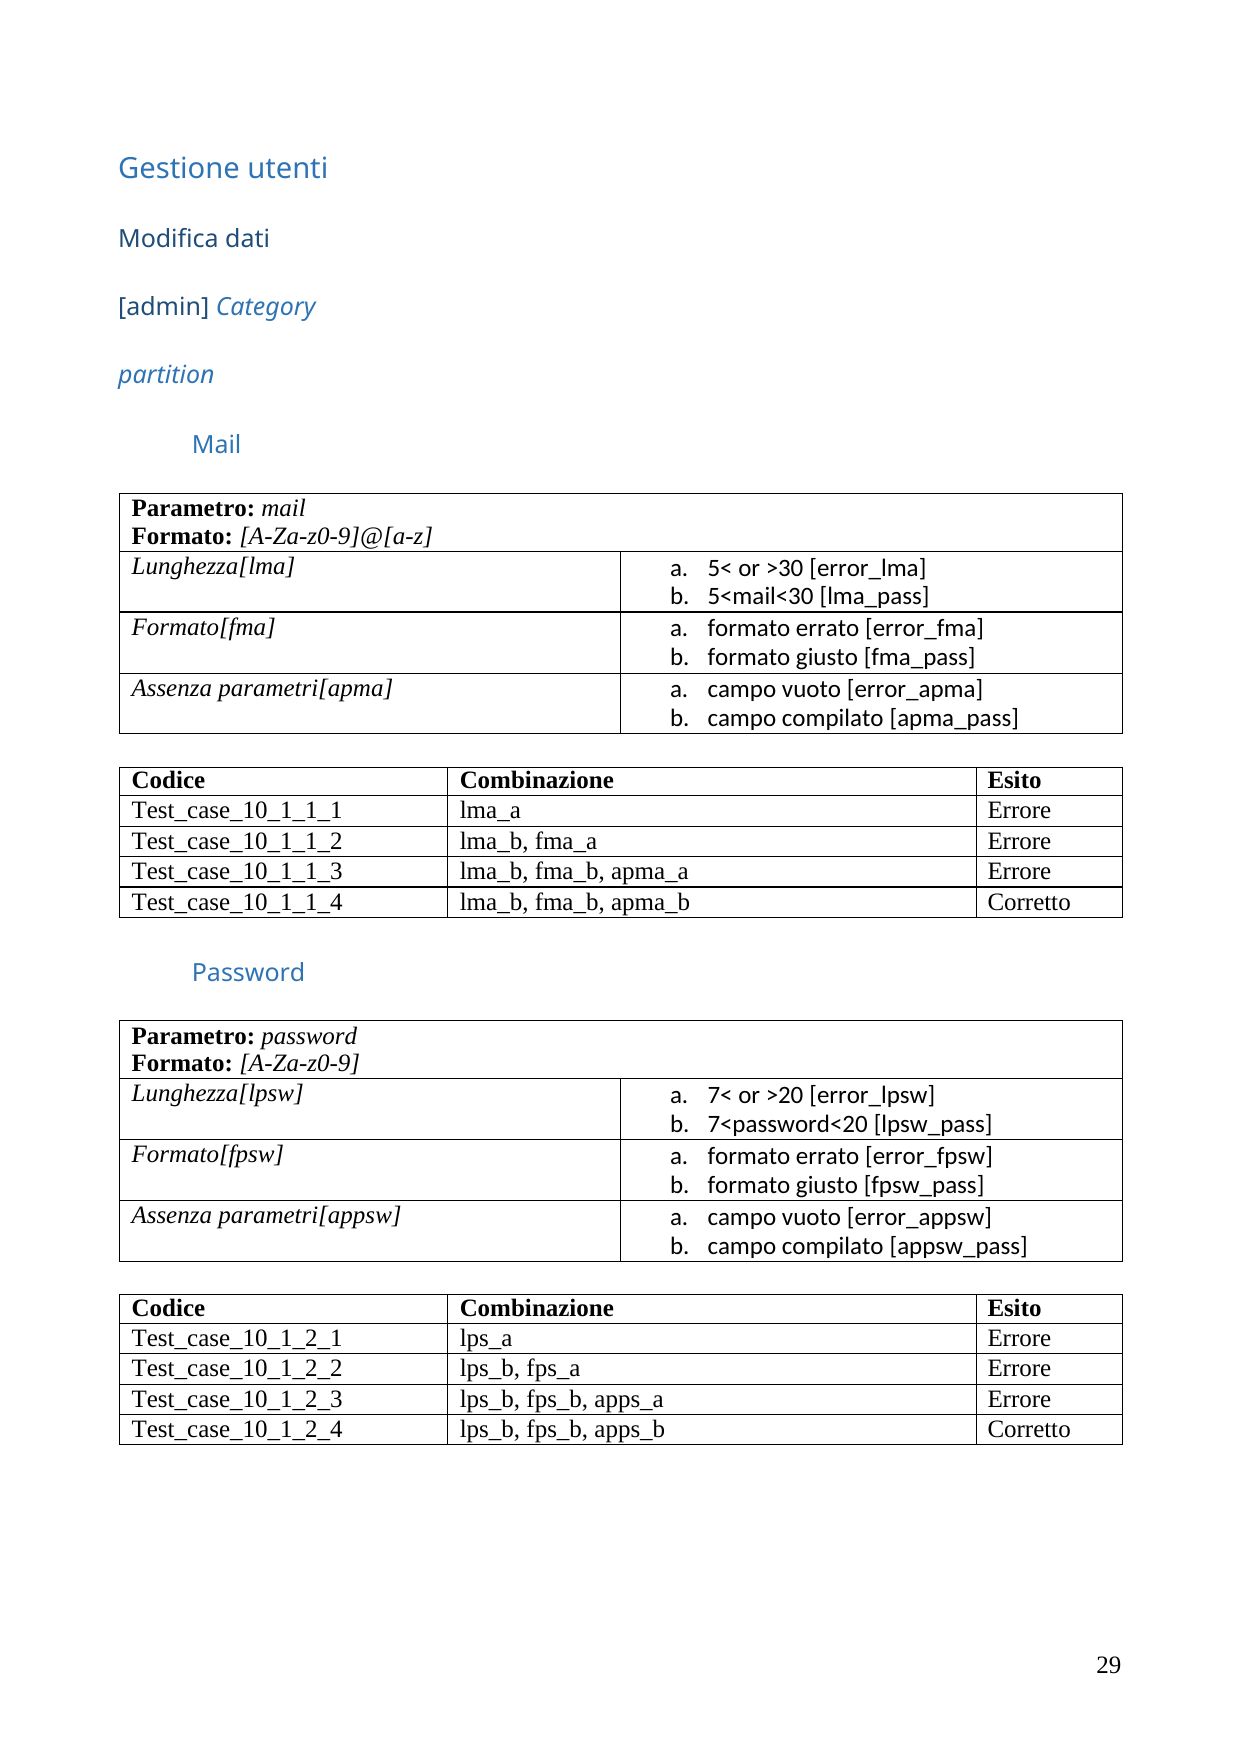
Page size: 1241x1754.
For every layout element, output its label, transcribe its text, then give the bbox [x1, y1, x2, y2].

table_cell 5< or >30 [error_lma] 5<mail<30 [lma_pass] [621, 552, 1122, 611]
table_cell Test_case_10_1_2_1 [120, 1324, 447, 1353]
table_header Codice [120, 1295, 447, 1323]
table_cell lma_b, fma_b, apma_a [448, 857, 976, 886]
table_cell Errore [977, 827, 1122, 856]
table_cell lma_a [448, 796, 976, 826]
table_header Esito [977, 768, 1122, 795]
table_cell lma_b, fma_a [448, 827, 976, 856]
table_cell 7< or >20 [error_lpsw] 7<password<20 [lpsw_pass] [621, 1079, 1122, 1139]
table_cell Formato[fpsw] [120, 1140, 620, 1200]
table_cell campo vuoto [error_apma] campo compilato [apma_pass] [621, 674, 1122, 733]
table_cell formato errato [error_fma] formato giusto [fma_pass] [621, 613, 1122, 672]
table_cell Errore [977, 1324, 1122, 1353]
text Gestione utenti Modifica dati [admin] Category partition [118, 147, 336, 391]
table_cell Corretto [977, 888, 1122, 917]
table_cell Test_case_10_1_1_4 [120, 888, 447, 917]
table_header Codice [120, 768, 447, 795]
table_header Parametro: password Formato: [A-Za-z0-9] [120, 1021, 1122, 1078]
table_cell Errore [977, 1354, 1122, 1383]
table_header Parametro: mail Formato: [A-Za-z0-9]@[a-z] [120, 494, 1122, 551]
table_cell Assenza parametri[appsw] [120, 1201, 620, 1261]
table_cell Test_case_10_1_1_2 [120, 827, 447, 856]
table_cell lps_b, fps_b, apps_a [448, 1385, 976, 1414]
table_cell lma_b, fma_b, apma_b [448, 888, 976, 917]
table_cell Lunghezza[lpsw] [120, 1079, 620, 1139]
table_cell Formato[fma] [120, 613, 620, 672]
table_cell Test_case_10_1_2_3 [120, 1385, 447, 1414]
table_header Combinazione [448, 768, 976, 795]
table_cell Test_case_10_1_1_3 [120, 857, 447, 886]
text Mail [192, 427, 1134, 461]
table_cell Test_case_10_1_1_1 [120, 796, 447, 826]
table_cell Assenza parametri[apma] [120, 674, 620, 733]
table_header Combinazione [448, 1295, 976, 1323]
table_cell lps_b, fps_b, apps_b [448, 1415, 976, 1444]
table_cell campo vuoto [error_appsw] campo compilato [appsw_pass] [621, 1201, 1122, 1261]
table_cell Test_case_10_1_2_2 [120, 1354, 447, 1383]
table_cell formato errato [error_fpsw] formato giusto [fpsw_pass] [621, 1140, 1122, 1200]
table_cell Lunghezza[lma] [120, 552, 620, 611]
table_cell Errore [977, 857, 1122, 886]
table_cell Corretto [977, 1415, 1122, 1444]
table_cell Test_case_10_1_2_4 [120, 1415, 447, 1444]
text Password [192, 954, 1134, 988]
table_header Esito [977, 1295, 1122, 1323]
table_cell lps_a [448, 1324, 976, 1353]
table_cell lps_b, fps_a [448, 1354, 976, 1383]
table_cell Errore [977, 796, 1122, 826]
table_cell Errore [977, 1385, 1122, 1414]
